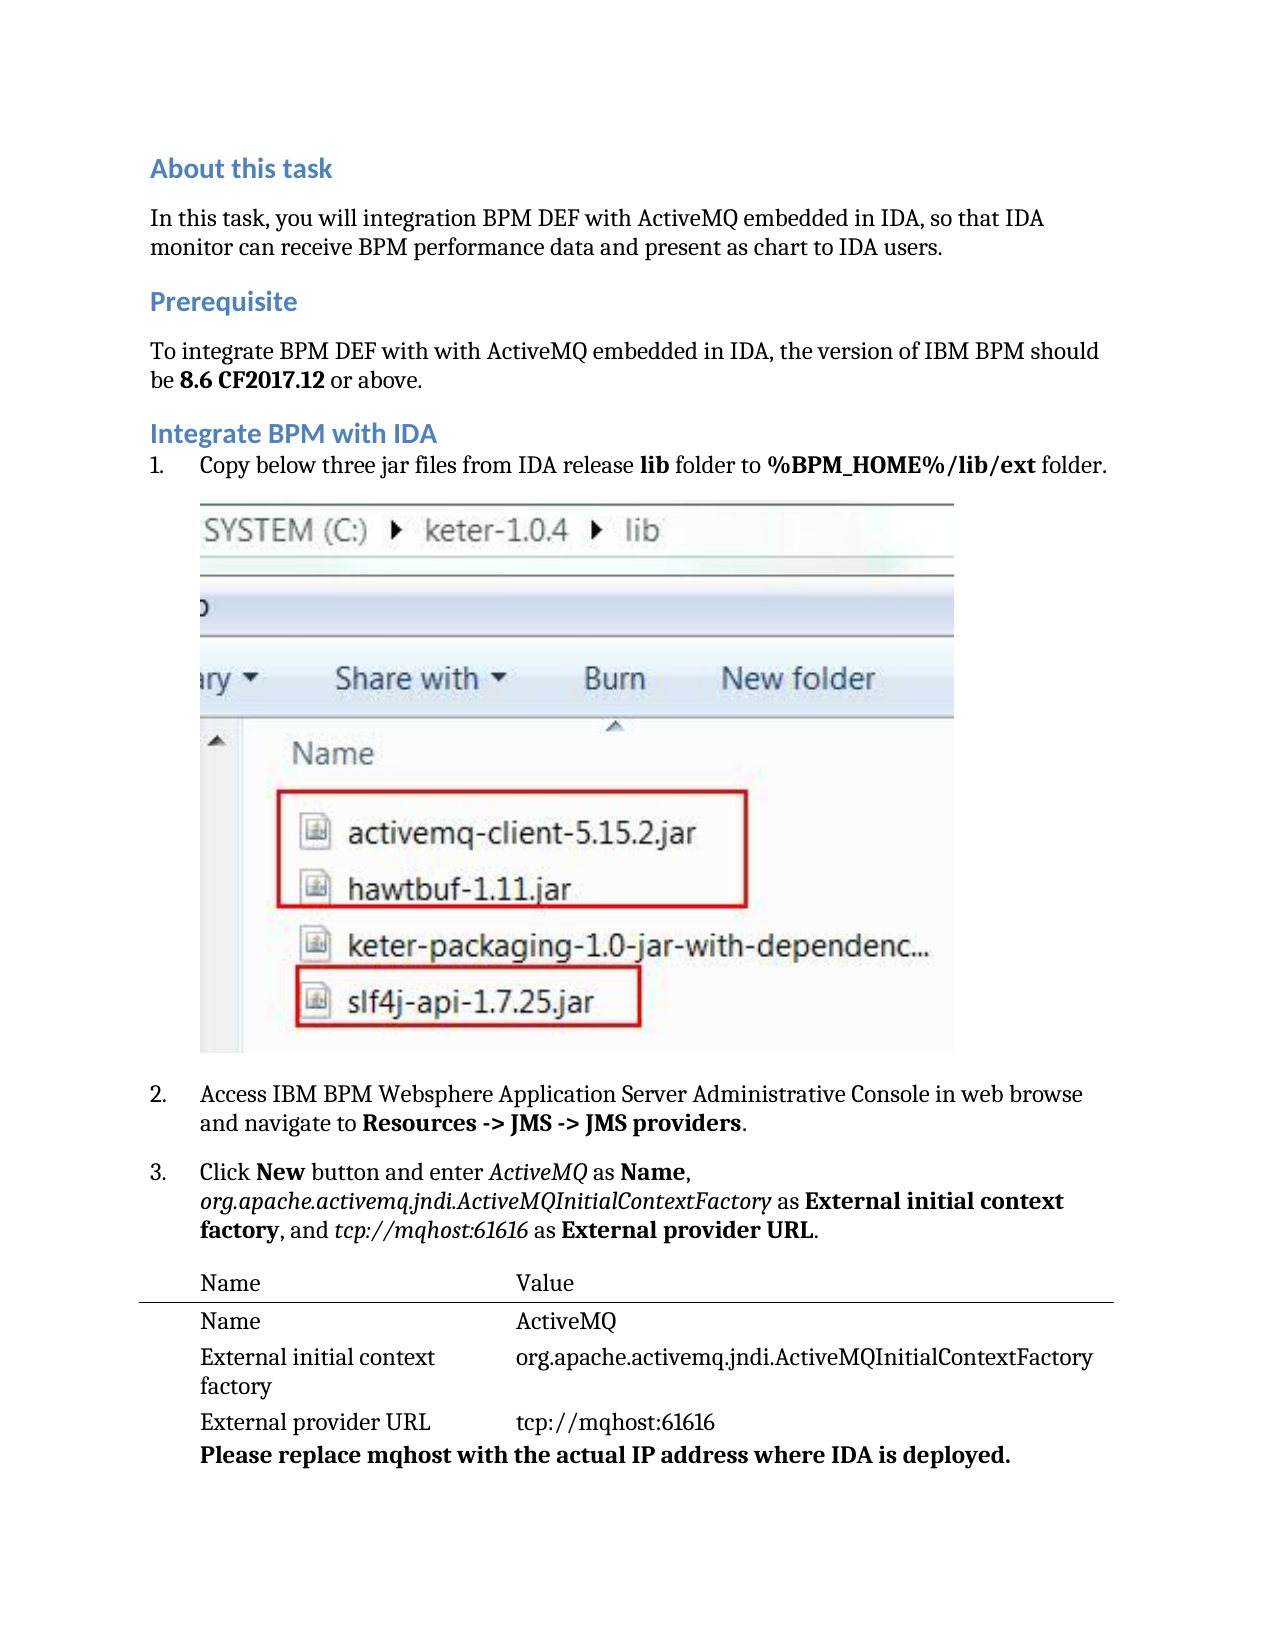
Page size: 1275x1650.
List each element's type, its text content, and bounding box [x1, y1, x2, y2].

list Click New button and enter ActiveMQ as Name, org.apache.activemq.jndi.ActiveMQInitialContextFactory as External initial context factory, and tcp://mqhost:61616 as External provider URL. [150, 1158, 1125, 1244]
table_cell External provider URL [139, 1404, 454, 1441]
text In this task, you will integration BPM DEF with ActiveMQ embedded in IDA, so that IDA monitor can receive BPM performance data and present as chart to IDA users. [150, 204, 1125, 262]
text To integrate BPM DEF with with ActiveMQ embedded in IDA, the version of IBM BPM should be 8.6 CF2017.12 or above. [150, 337, 1125, 394]
table_cell Name [139, 1303, 454, 1339]
list Copy below three jar files from IDA release lib folder to %BPM_HOME%/lib/ext folder. [150, 451, 1125, 480]
table_header Value [455, 1265, 1114, 1301]
list Access IBM BPM Websphere Application Server Administrative Console in web browse and navigate to Resources -> JMS -> JMS providers. [150, 1080, 1125, 1137]
subtitle Prerequisite [150, 283, 1125, 318]
table_cell org.apache.activemq.jndi.ActiveMQInitialContextFactory [455, 1339, 1114, 1404]
subtitle Integrate BPM with IDA [150, 415, 1125, 451]
table_cell ActiveMQ [455, 1303, 1114, 1339]
table_cell External initial context factory [139, 1339, 454, 1404]
table_header Name [139, 1265, 454, 1301]
table_cell tcp://mqhost:61616 [455, 1404, 1114, 1441]
subtitle About this task [150, 150, 1125, 186]
picture [200, 500, 955, 1053]
list Please replace mqhost with the actual IP address where IDA is deployed. [150, 1441, 1125, 1469]
